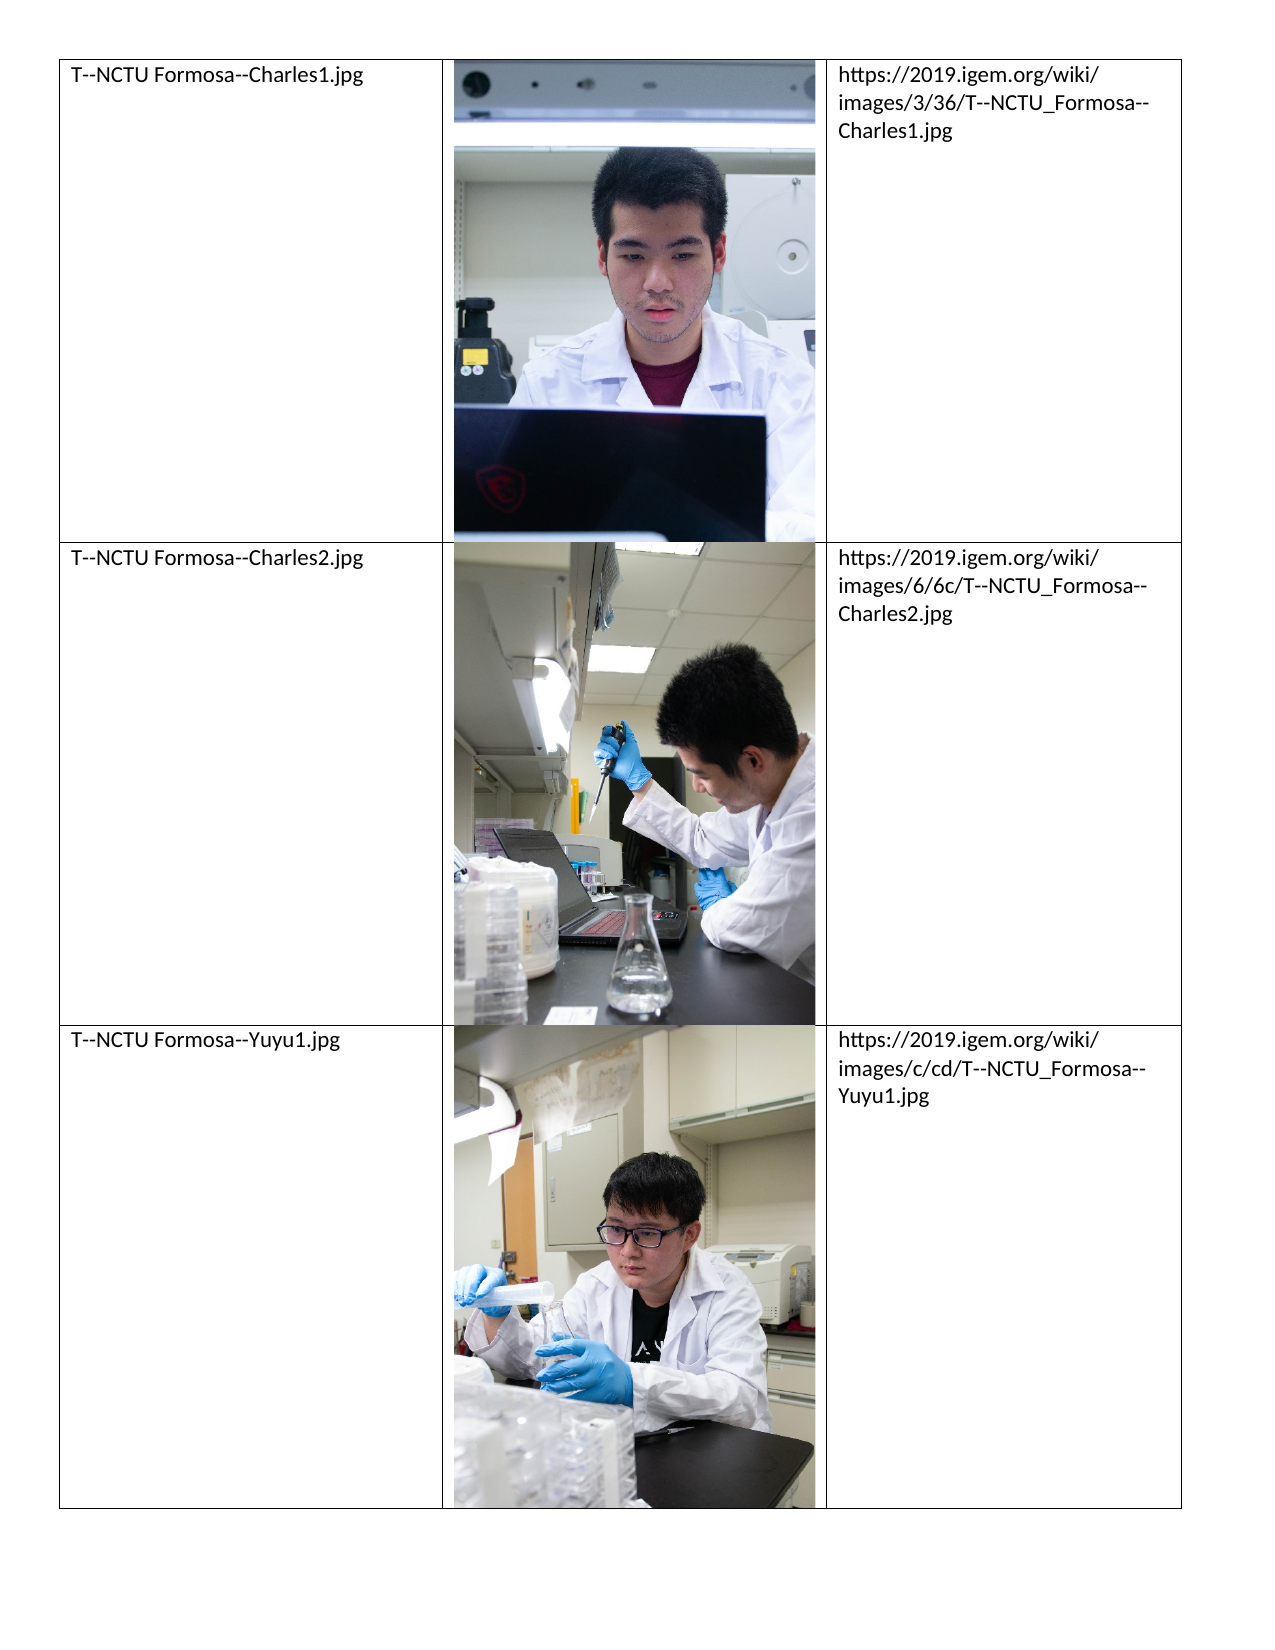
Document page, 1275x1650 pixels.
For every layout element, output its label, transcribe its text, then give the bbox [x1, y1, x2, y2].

table_cell [443, 60, 454, 542]
table_cell https://2019.igem.org/wiki/images/c/cd/T--NCTU_Formosa--Yuyu1.jpg [827, 1026, 1181, 1507]
table_cell T--NCTU Formosa--Charles1.jpg [60, 60, 442, 542]
table_cell https://2019.igem.org/wiki/images/6/6c/T--NCTU_Formosa--Charles2.jpg [827, 543, 1181, 1024]
picture [454, 60, 816, 1508]
table_cell [443, 543, 454, 1024]
table_cell T--NCTU Formosa--Yuyu1.jpg [60, 1026, 442, 1507]
table_cell https://2019.igem.org/wiki/images/3/36/T--NCTU_Formosa--Charles1.jpg [827, 60, 1181, 542]
table_cell [443, 1026, 454, 1507]
table_cell [816, 1026, 826, 1507]
table_cell [816, 543, 826, 1024]
table_cell T--NCTU Formosa--Charles2.jpg [60, 543, 442, 1024]
table_cell [816, 60, 826, 542]
